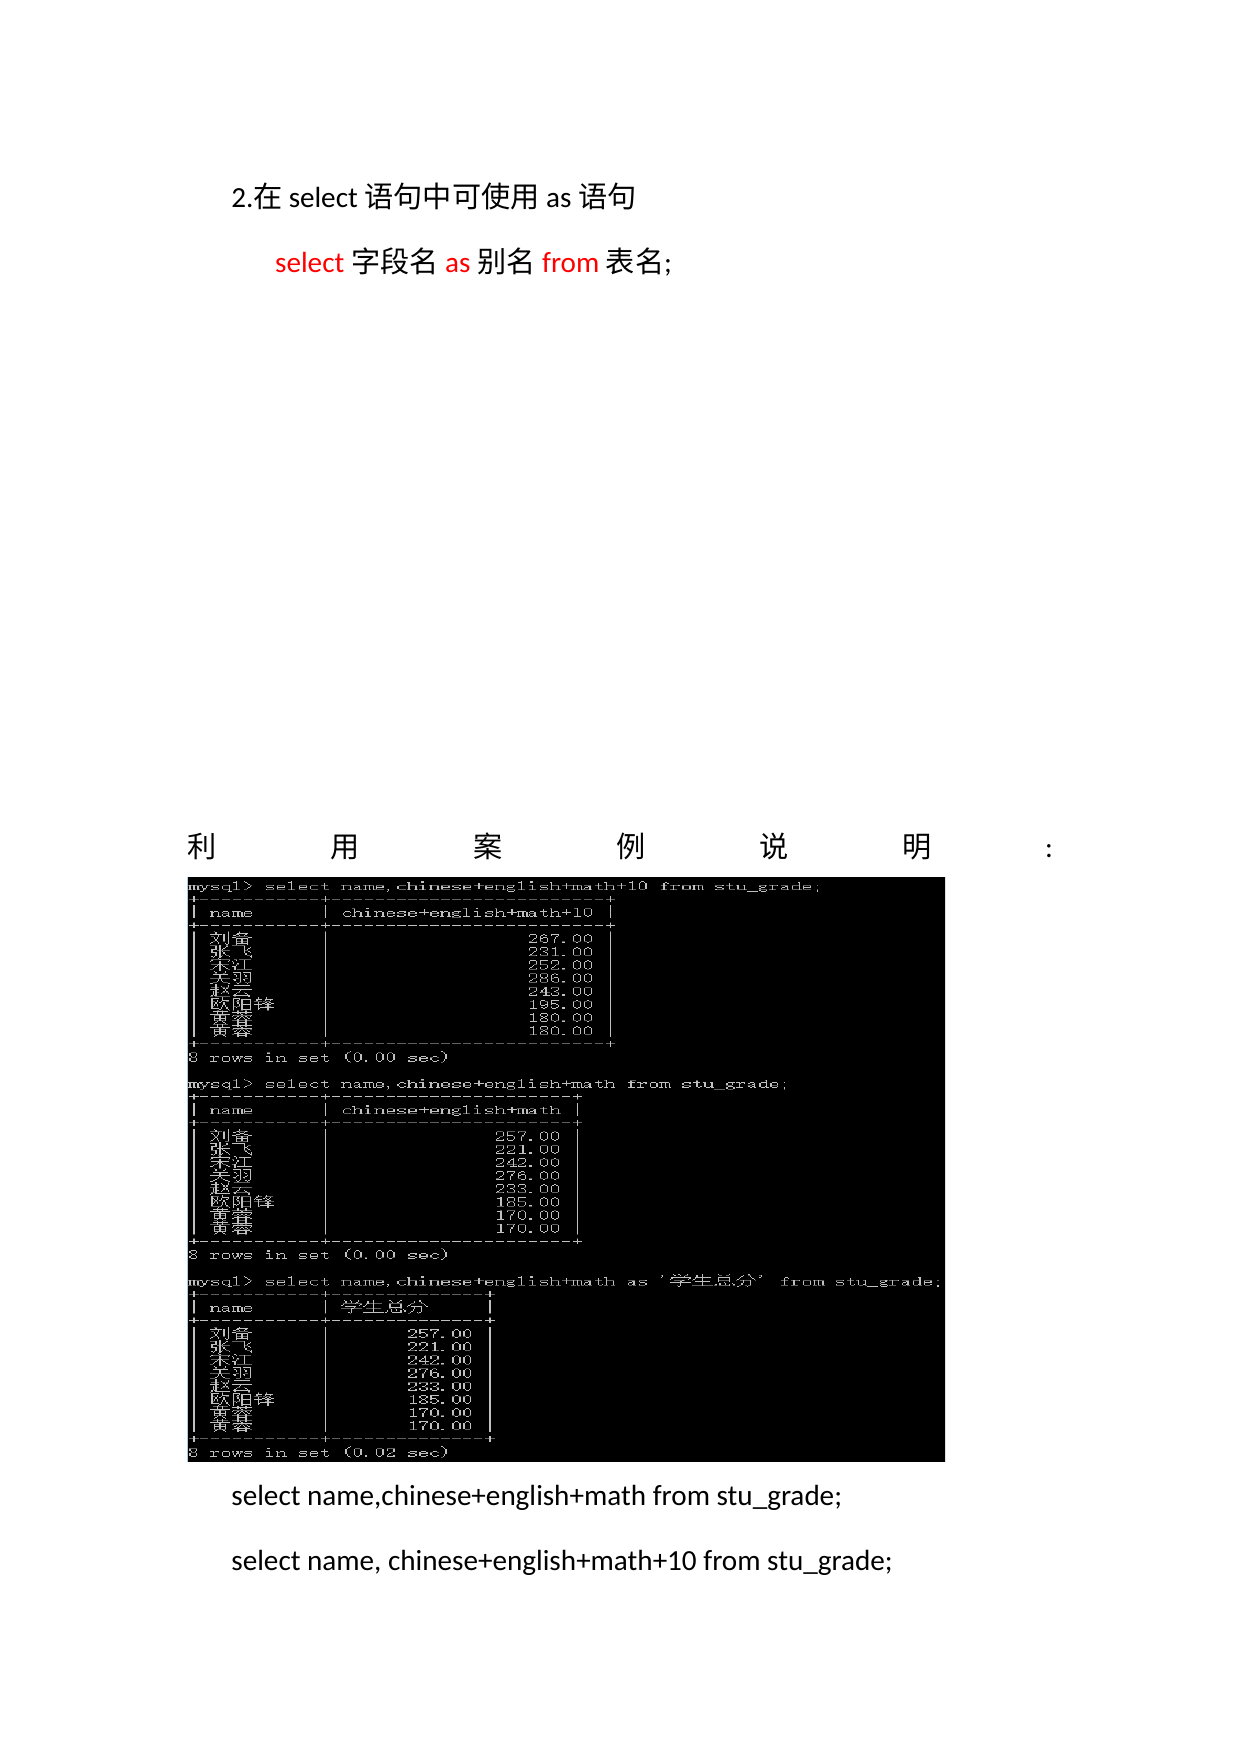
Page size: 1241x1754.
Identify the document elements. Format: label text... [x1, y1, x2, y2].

picture [187, 877, 946, 1462]
text select 字段名 as 别名 from 表名; [187, 227, 1053, 292]
text select name, chinese+english+math+10 from stu_grade; [187, 1527, 1053, 1592]
text 2.在select 语句中可使用 as 语句 [187, 162, 1053, 227]
text select name,chinese+english+math from stu_grade; [187, 1462, 1053, 1527]
